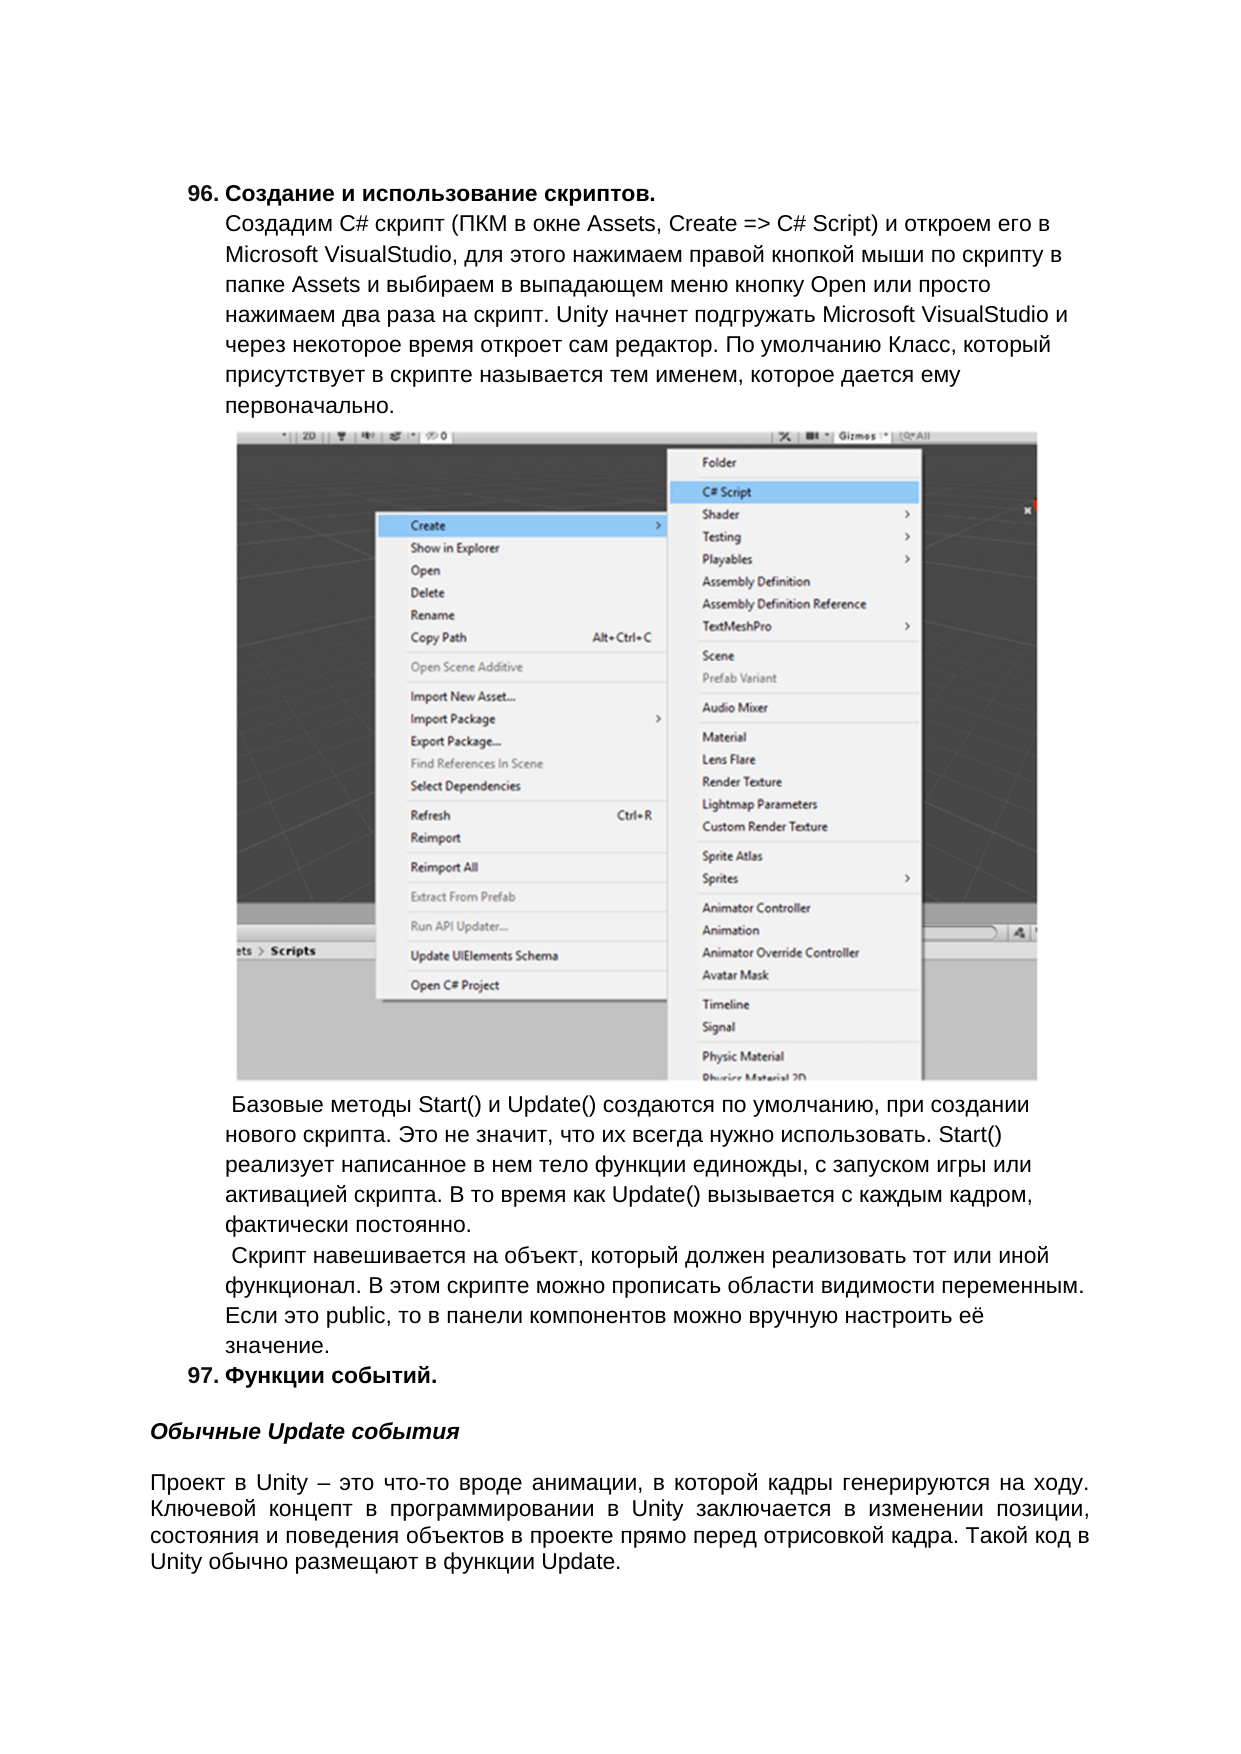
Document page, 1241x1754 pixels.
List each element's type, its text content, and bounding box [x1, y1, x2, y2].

list Функции событий. [187, 1362, 1090, 1389]
text Обычные Update события [150, 1418, 1090, 1444]
picture [225, 421, 1052, 1087]
text Проект в Unity – это что-то вроде анимации, в которой кадры генерируются на ходу. Ключевой концепт в программировании в Unity заключается в изменении позиции, состояния и поведения объектов в проекте прямо перед отрисовкой кадра. Такой код в Unity обычно размещают в функции Update. [150, 1469, 1090, 1574]
